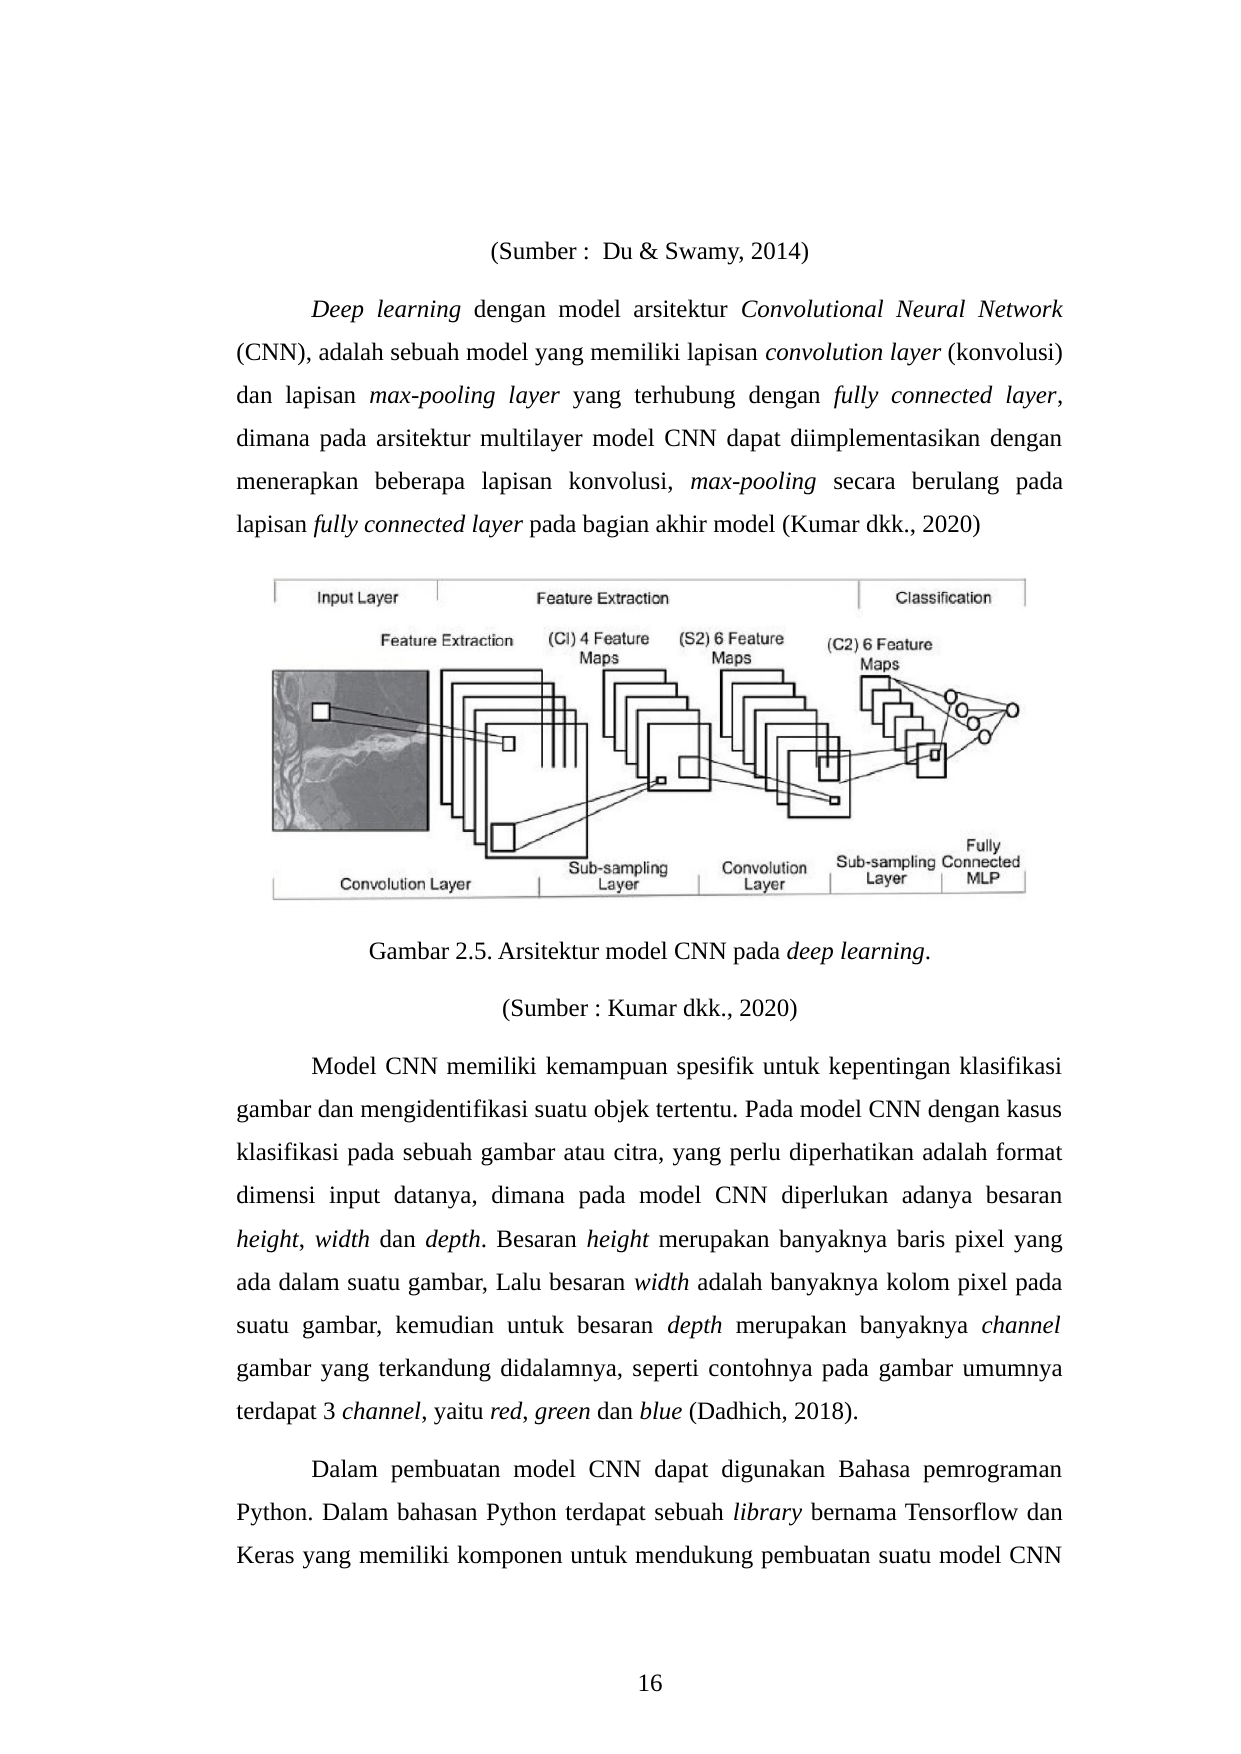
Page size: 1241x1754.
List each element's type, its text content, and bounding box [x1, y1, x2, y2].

picture [254, 567, 1045, 907]
text Deep learning dengan model arsitektur Convolutional Neural Network (CNN), adalah sebuah model yang memiliki lapisan convolution layer (konvolusi) dan lapisan max-pooling layer yang terhubung dengan fully connected layer, dimana pada arsitektur multilayer model CNN dapat diimplementasikan dengan menerapkan beberapa lapisan konvolusi, max-pooling secara berulang pada lapisan fully connected layer pada bagian akhir model [236, 294, 1063, 538]
text Gambar 2.5. Arsitektur model CNN pada deep learning. [236, 936, 1063, 964]
text (Sumber : [236, 236, 1063, 265]
text (Sumber : [236, 993, 1063, 1022]
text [236, 1454, 1063, 1569]
text Model CNN memiliki kemampuan spesifik untuk kepentingan klasifikasi gambar dan mengidentifikasi suatu objek tertentu. Pada model CNN dengan kasus klasifikasi pada sebuah gambar atau citra, yang perlu diperhatikan adalah format dimensi input datanya, dimana pada model CNN diperlukan adanya besaran height, width dan depth. Besaran height merupakan banyaknya baris pixel yang ada dalam suatu gambar, Lalu besaran width adalah banyaknya kolom pixel pada suatu gambar, kemudian untuk besaran depth merupakan banyaknya channel gambar yang terkandung didalamnya, seperti contohnya pada gambar umumnya terdapat 3 channel, yaitu red, green dan blue . [236, 1051, 1063, 1425]
